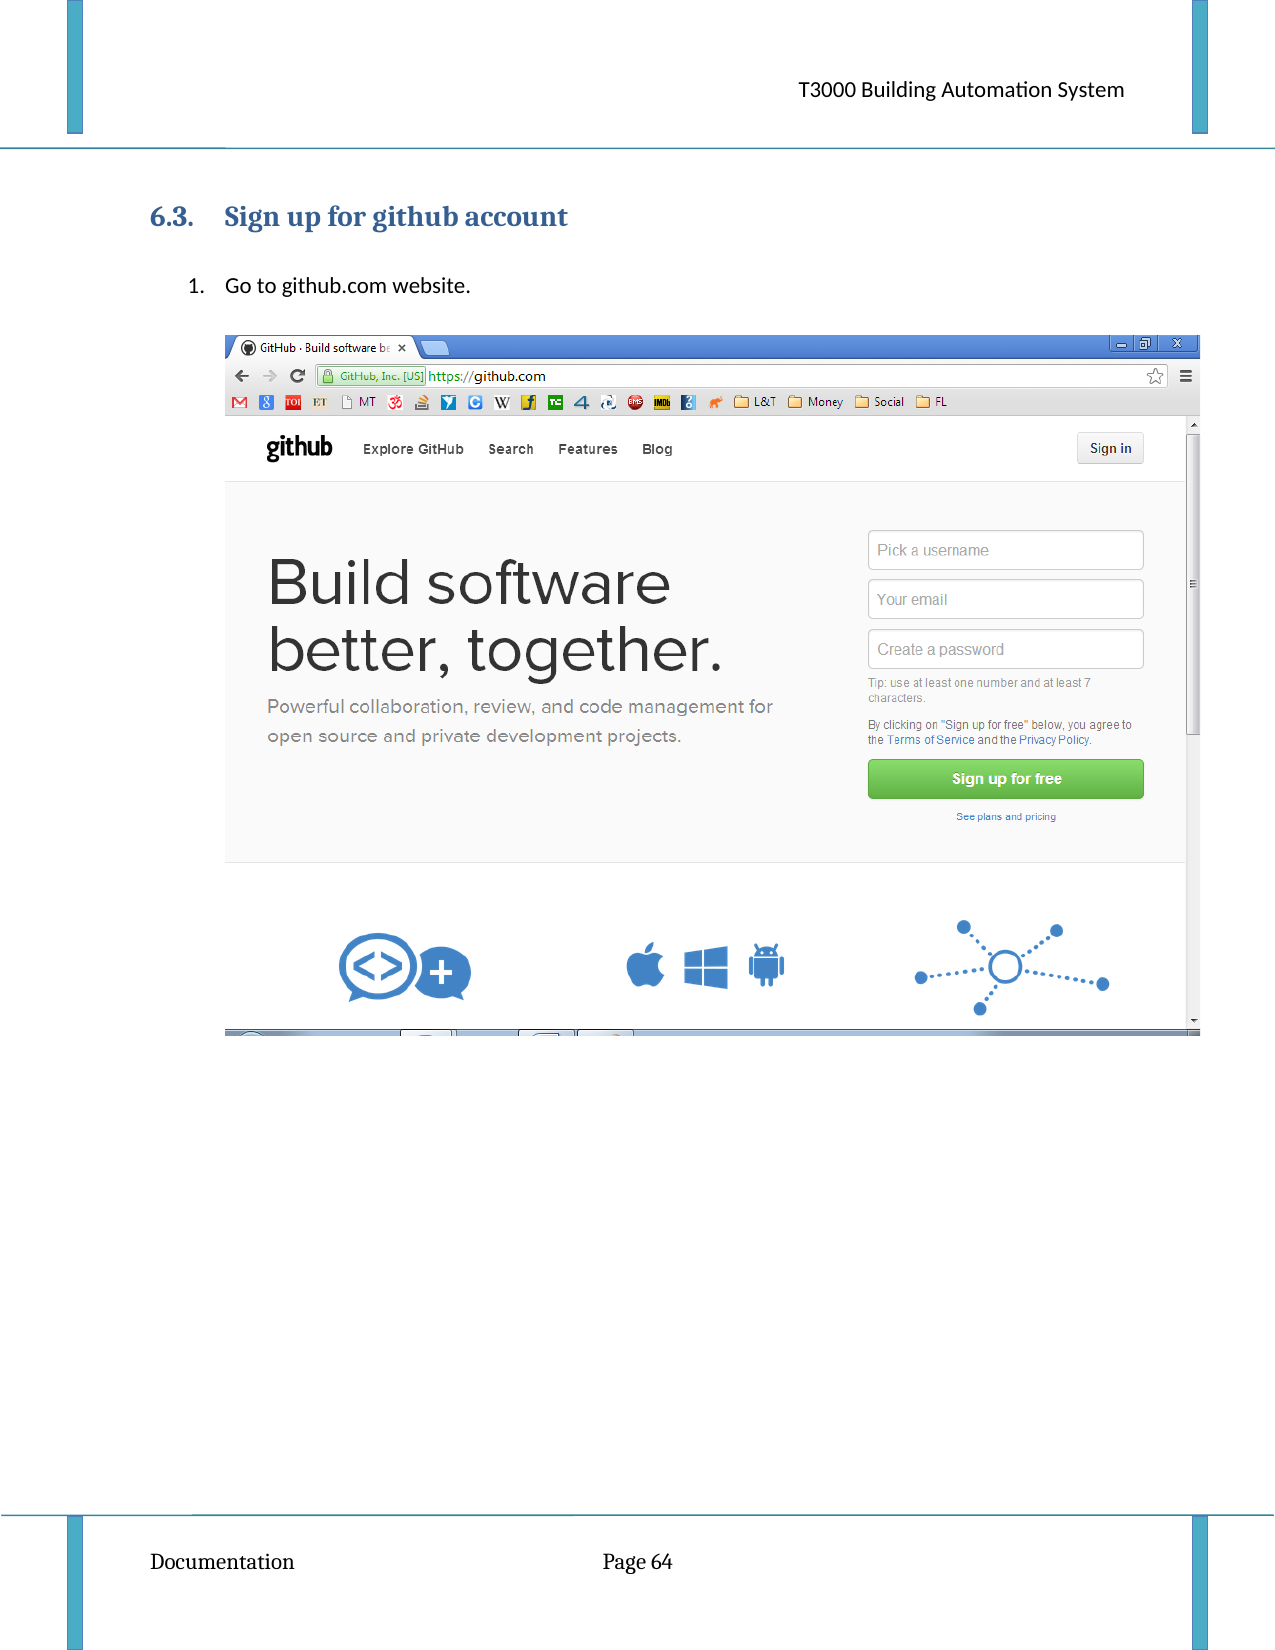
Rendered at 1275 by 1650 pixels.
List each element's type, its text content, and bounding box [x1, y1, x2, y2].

list Go to github.com website. [187, 271, 1125, 299]
subtitle Sign up for github account [150, 200, 1125, 233]
picture [225, 335, 1200, 1036]
